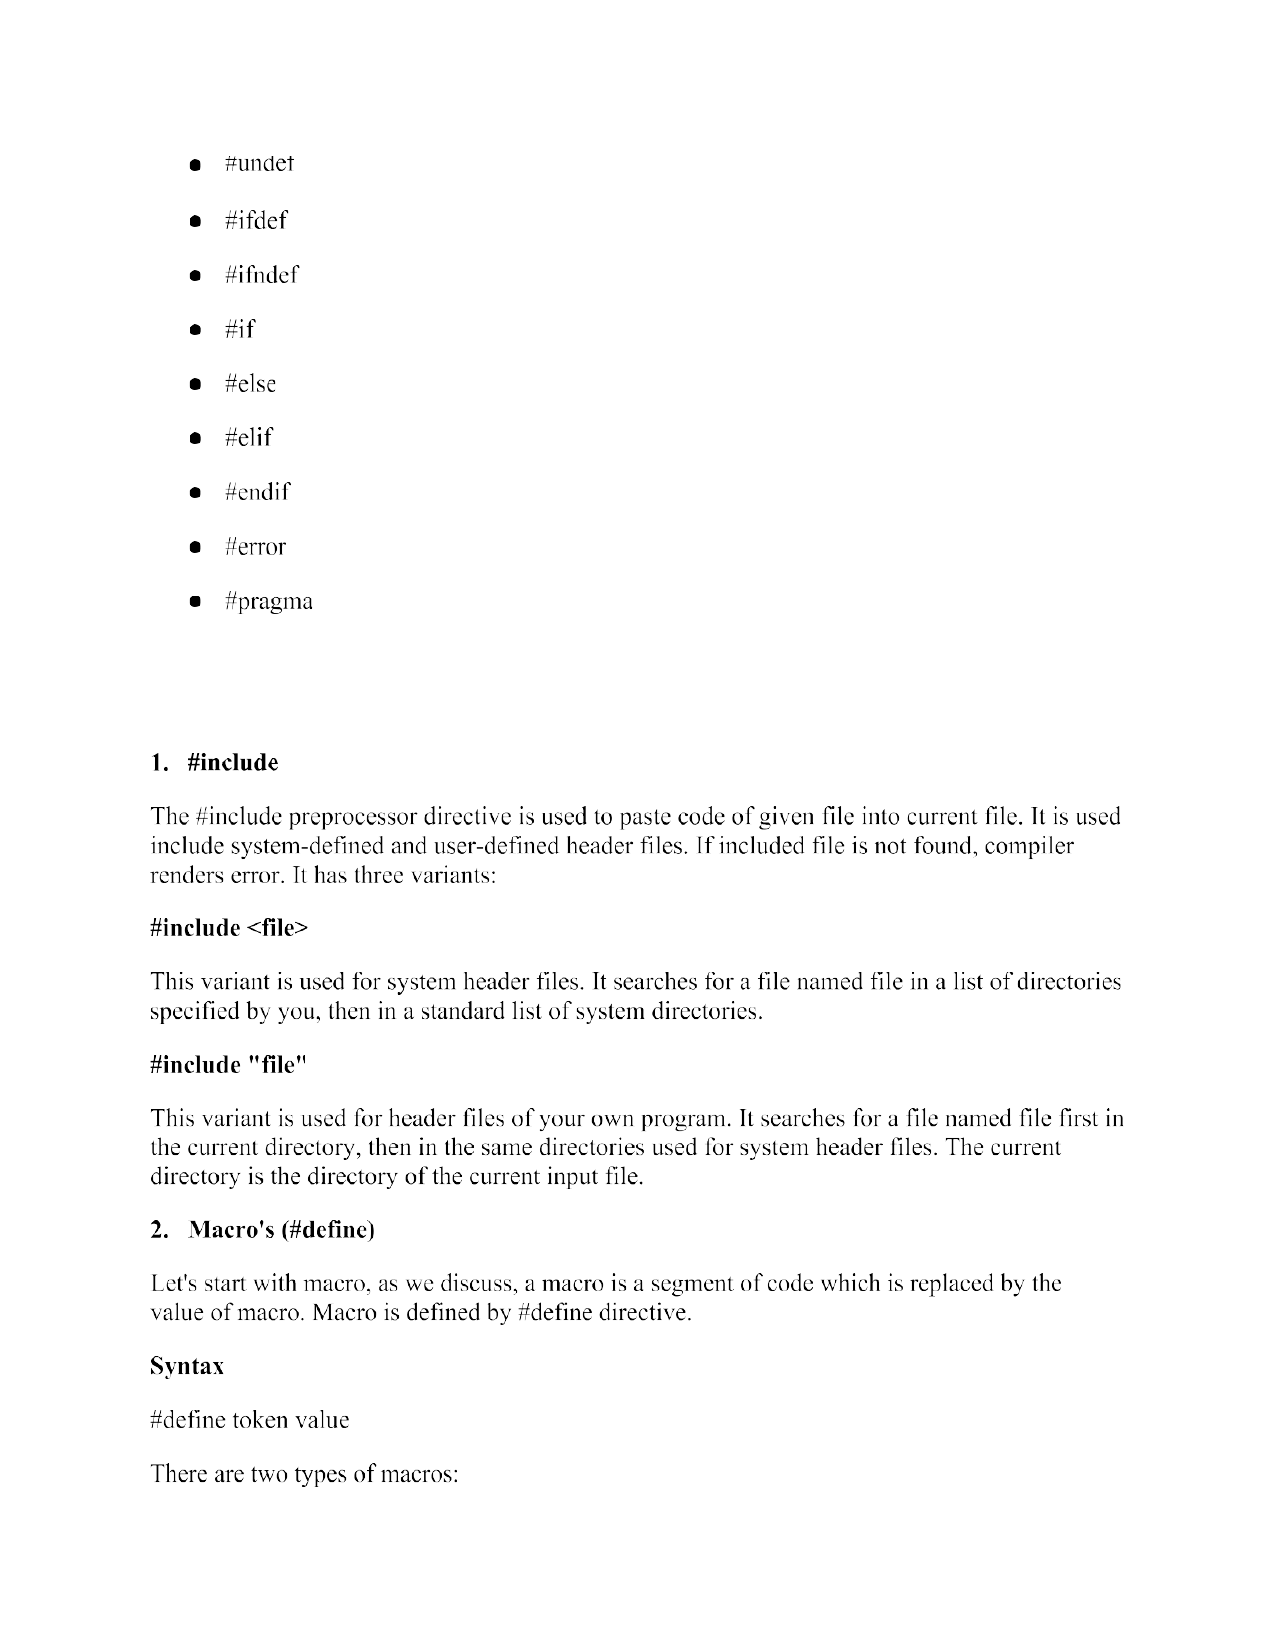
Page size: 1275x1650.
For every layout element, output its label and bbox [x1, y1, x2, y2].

picture [150, 1055, 305, 1073]
picture [188, 1220, 374, 1242]
picture [189, 487, 201, 498]
picture [151, 1356, 224, 1379]
picture [189, 541, 201, 553]
picture [189, 159, 201, 171]
picture [150, 1273, 1061, 1325]
picture [190, 215, 201, 227]
picture [150, 1108, 1124, 1189]
picture [190, 324, 201, 335]
picture [189, 270, 201, 281]
picture [225, 537, 286, 555]
picture [151, 753, 168, 771]
picture [225, 319, 256, 338]
picture [150, 806, 1121, 883]
picture [225, 482, 291, 500]
picture [225, 265, 300, 283]
picture [150, 1220, 168, 1238]
picture [189, 378, 201, 390]
picture [225, 591, 313, 614]
picture [225, 373, 276, 392]
picture [225, 156, 297, 171]
picture [150, 1463, 457, 1487]
picture [190, 432, 201, 444]
picture [225, 427, 274, 446]
picture [150, 972, 1121, 1024]
picture [150, 1410, 349, 1428]
picture [189, 596, 201, 607]
picture [150, 918, 308, 936]
picture [225, 210, 289, 229]
